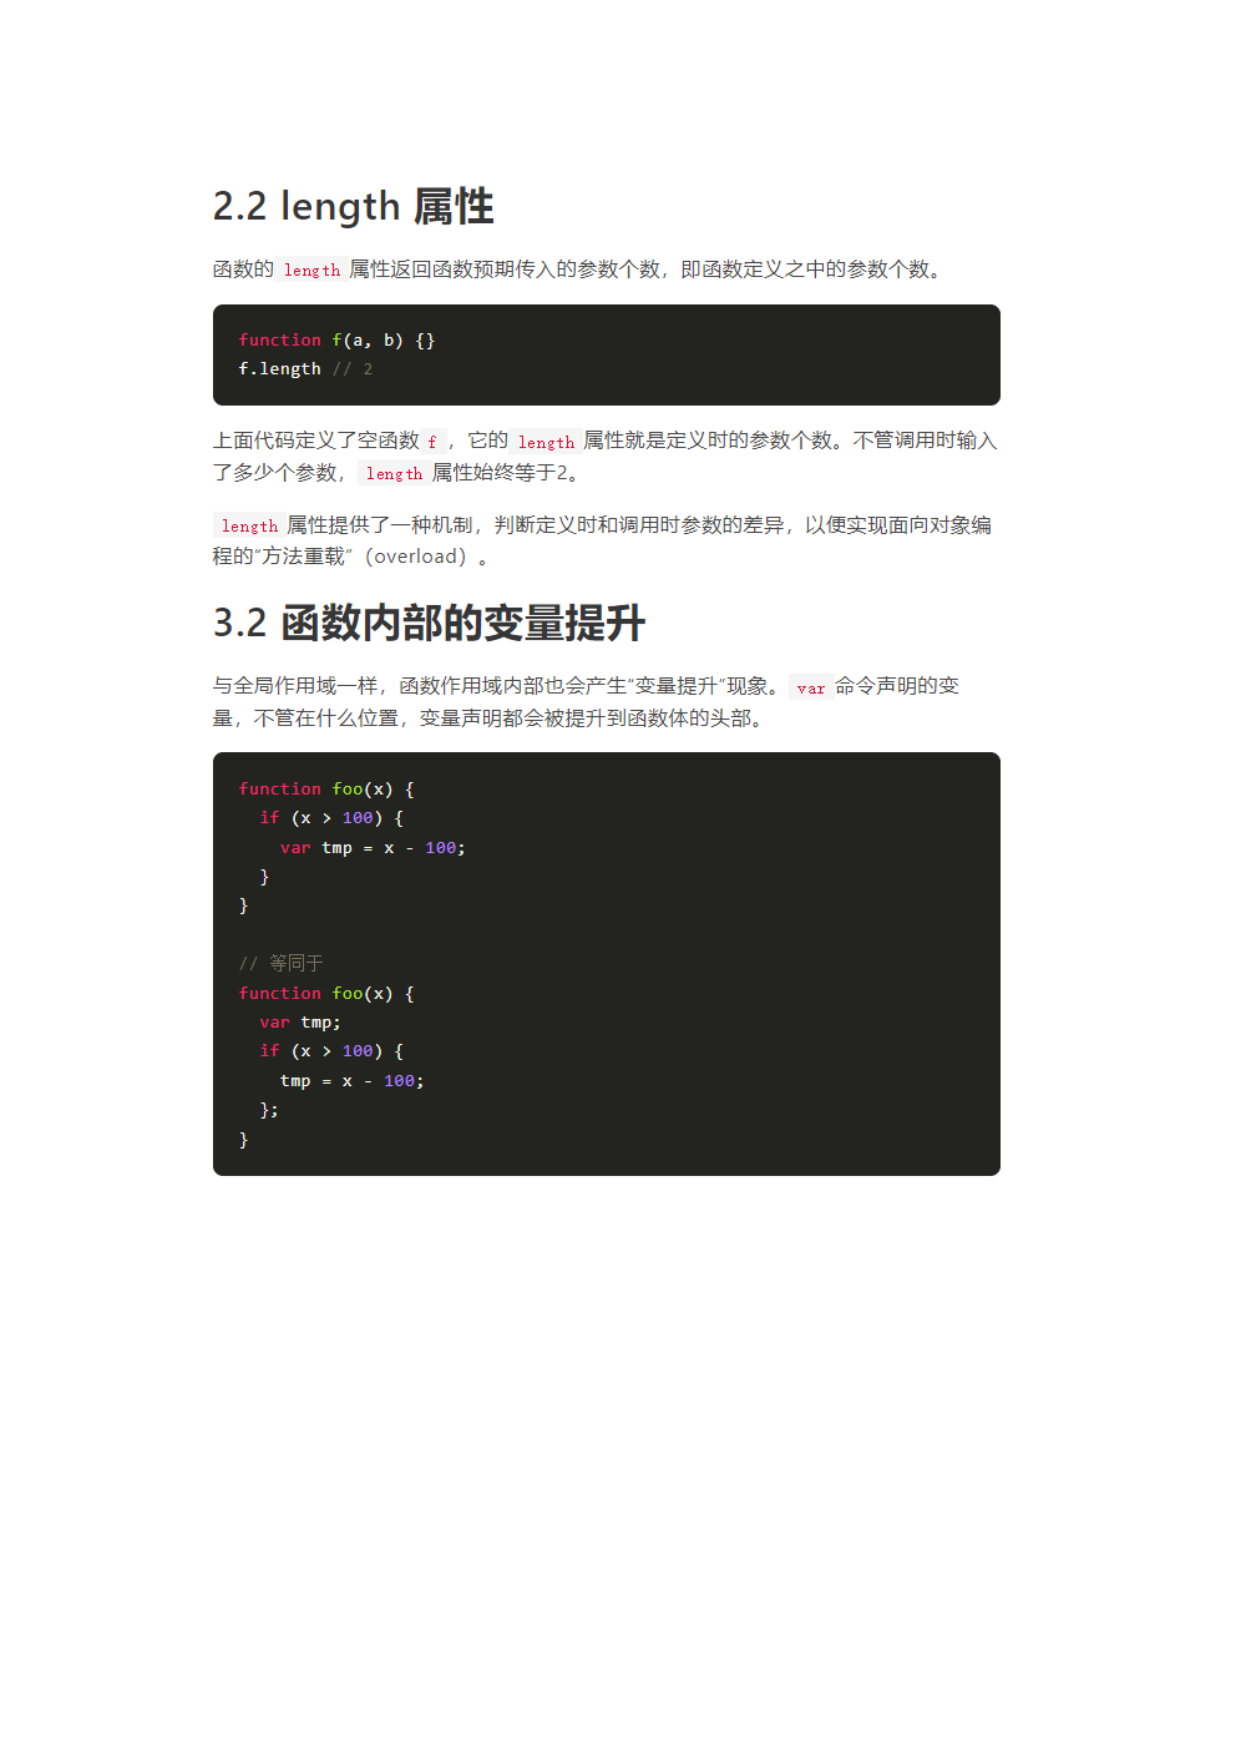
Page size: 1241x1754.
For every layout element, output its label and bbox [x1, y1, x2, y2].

picture [187, 584, 1053, 1201]
picture [187, 162, 1053, 578]
